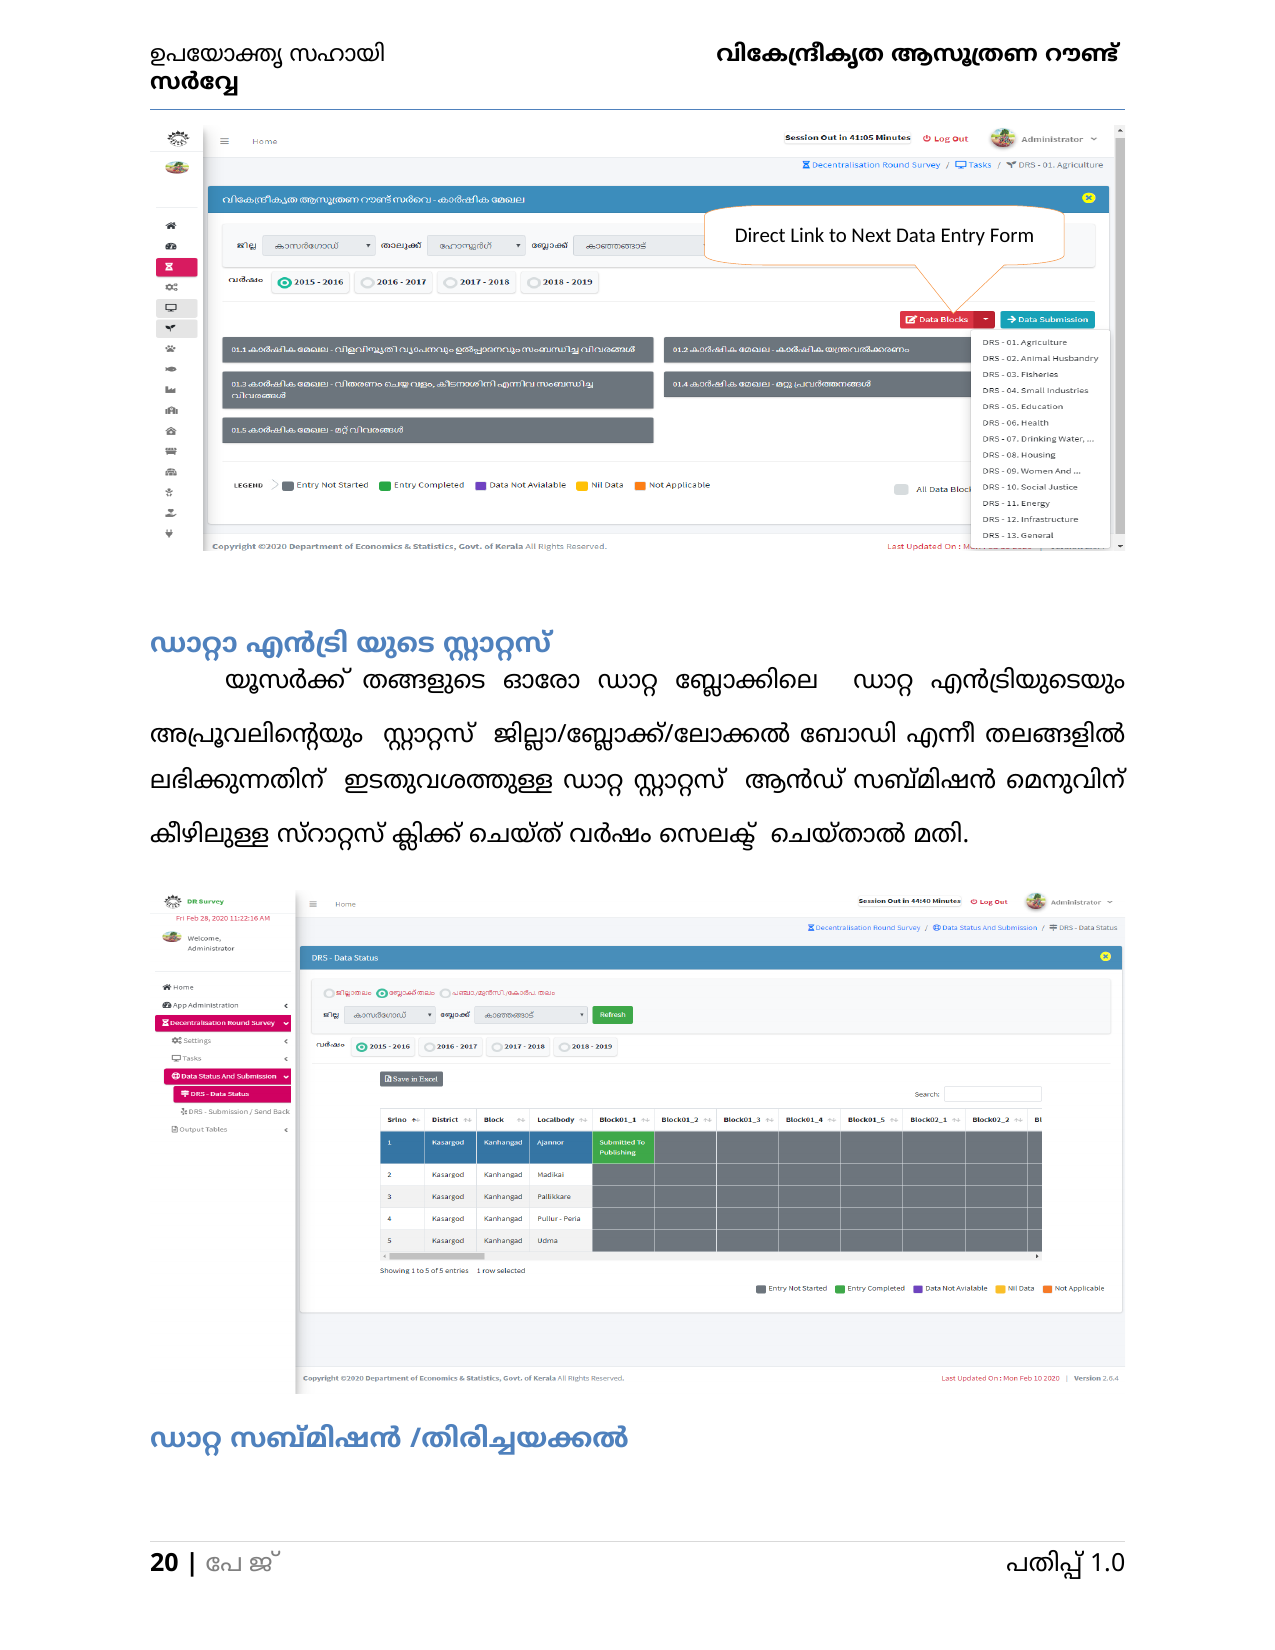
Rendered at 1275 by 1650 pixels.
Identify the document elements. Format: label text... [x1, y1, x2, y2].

subtitle ഡാറ്റ സബ്മിഷൻ /തിരിച്ചയക്കൽ [150, 1419, 1125, 1458]
text യൂസർക്ക് തങ്ങളുടെ ഓരോ ഡാറ്റ ബ്ലോക്കിലെ ഡാറ്റ എൻട്രിയുടെയും അപ്രൂവലിന്റെയും സ്റ്റാറ്റസ് ജില്ലാ/ബ്ലോക്ക്/ലോക്കൽ ബോഡി എന്നീ തലങ്ങളിൽ ലഭിക്കുന്നതിന് ഇടതുവശത്തുള്ള ഡാറ്റ സ്റ്റാറ്റസ് ആൻഡ് സബ്‌മിഷൻ മെനുവിന് കീഴിലുള്ള സ്റാറ്റസ് ക്ലിക്ക് ചെയ്ത് വർഷം സെലക്ട് ചെയ്താൽ മതി. [150, 667, 1125, 852]
picture [150, 890, 1125, 1394]
subtitle ഡാറ്റാ എൻട്രി യുടെ സ്റ്റാറ്റസ് [150, 629, 1125, 662]
picture [150, 125, 1125, 551]
